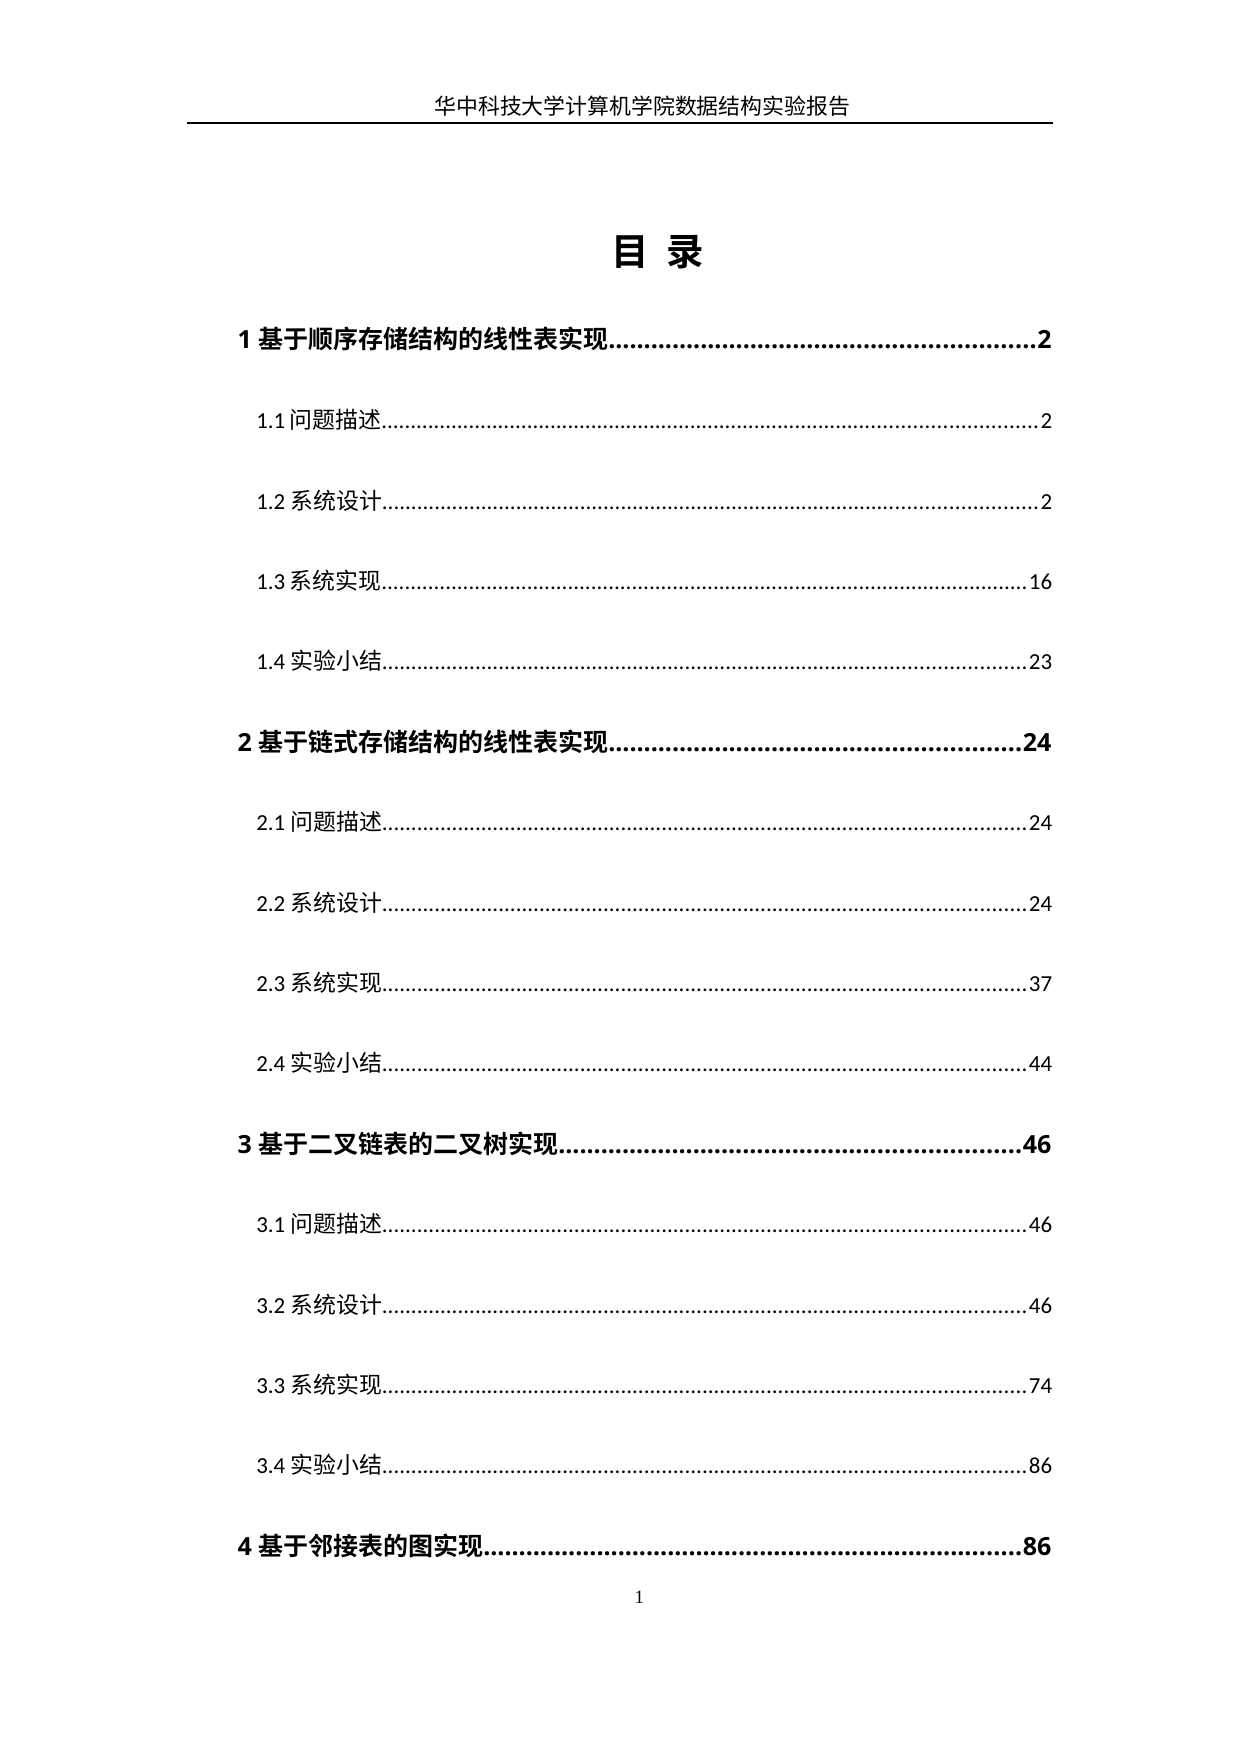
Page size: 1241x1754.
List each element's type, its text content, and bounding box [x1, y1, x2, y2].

text 1.4 实验小结 23 [210, 627, 1053, 692]
text 3.1 问题描述 46 [210, 1191, 1053, 1256]
text 1.1问题描述 2 [210, 386, 1053, 451]
text 1.2 系统设计 2 [210, 467, 1053, 532]
text 3.3 系统实现 74 [210, 1351, 1053, 1416]
subtitle 目 录 [187, 216, 1053, 281]
text 2.2 系统设计 24 [210, 869, 1053, 934]
text 3.4 实验小结 86 [210, 1431, 1053, 1496]
text 1 基于顺序存储结构的线性表实现 2 [187, 306, 1053, 371]
text 2.1 问题描述 24 [210, 788, 1053, 853]
text 3 基于二叉链表的二叉树实现 46 [187, 1110, 1053, 1175]
text 1.3系统实现 16 [210, 547, 1053, 612]
text 2 基于链式存储结构的线性表实现 24 [187, 708, 1053, 773]
text 2.4 实验小结 44 [210, 1029, 1053, 1094]
text 2.3 系统实现 37 [210, 949, 1053, 1014]
text 4 基于邻接表的图实现 86 [187, 1512, 1053, 1577]
text 3.2 系统设计 46 [210, 1271, 1053, 1336]
